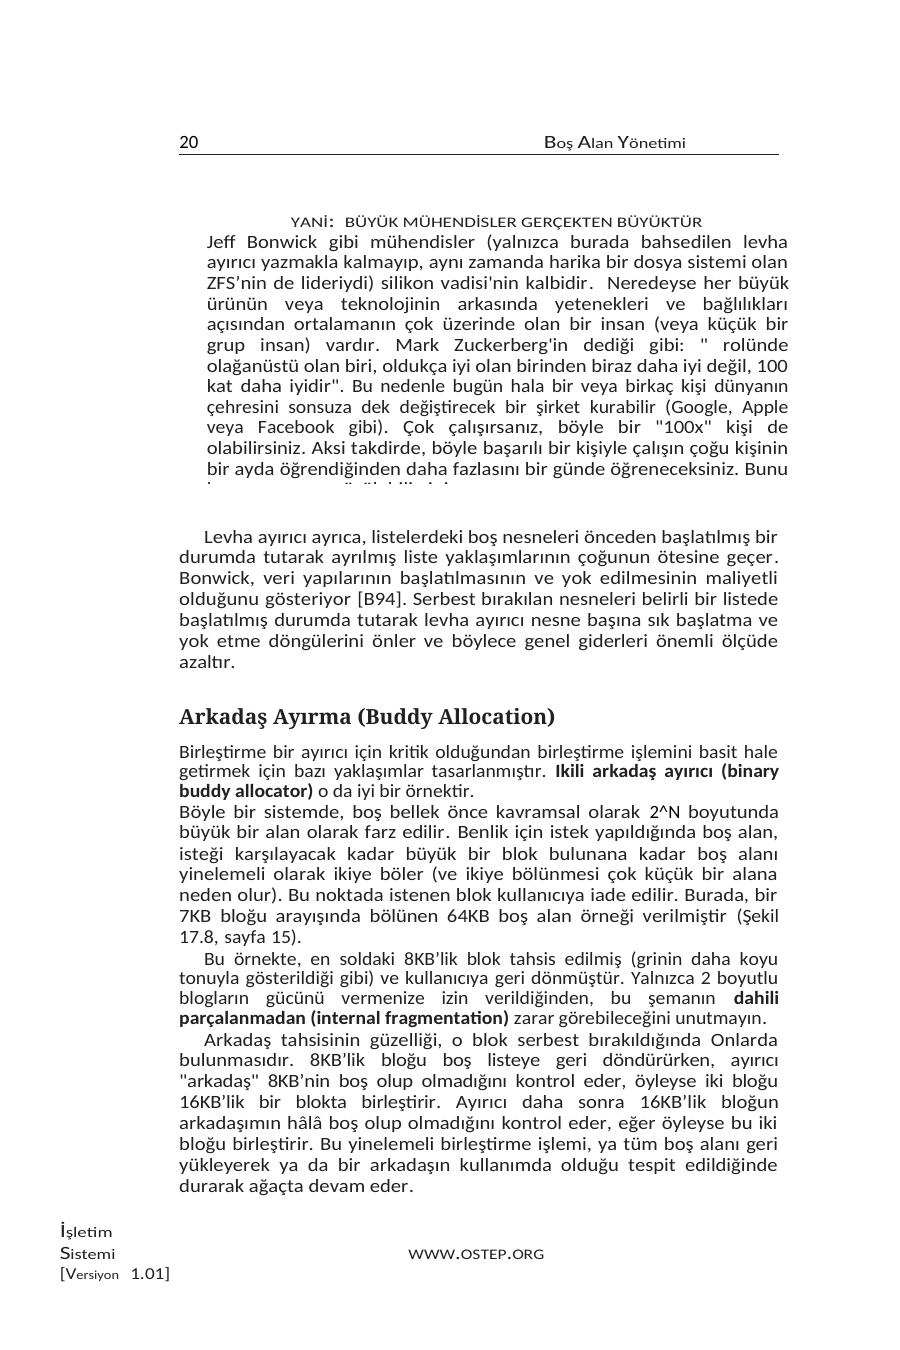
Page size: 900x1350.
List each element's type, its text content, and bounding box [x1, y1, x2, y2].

text Arkadaş tahsisinin güzelliği, o blok serbest bırakıldığında Onlarda bulunmasıdır. 8KB’lik bloğu boş listeye geri döndürürken, ayırıcı "arkadaş" 8KB’nin boş olup olmadığını kontrol eder, öyleyse iki bloğu 16KB’lik bir blokta birleştirir. Ayırıcı daha sonra 16KB’lik bloğun arkadaşımın hâlâ boş olup olmadığını kontrol eder, eğer öyleyse bu iki bloğu birleştirir. Bu yinelemeli birleştirme işlemi, ya tüm boş alanı geri yükleyerek ya da bir arkadaşın kullanımda olduğu tespit edildiğinde durarak ağaçta devam eder. [179, 1030, 779, 1197]
text Birleştirme bir ayırıcı için kritik olduğundan birleştirme işlemini basit hale getirmek için bazı yaklaşımlar tasarlanmıştır. Ikili arkadaş ayırıcı (binary buddy allocator) o da iyi bir örnektir. [179, 743, 779, 802]
text Böyle bir sistemde, boş bellek önce kavramsal olarak 2^N boyutunda büyük bir alan olarak farz edilir. Benlik için istek yapıldığında boş alan, isteği karşılayacak kadar büyük bir blok bulunana kadar boş alanı yinelemeli olarak ikiye böler (ve ikiye bölünmesi çok küçük bir alana neden olur). Bu noktada istenen blok kullanıcıya iade edilir. Burada, bir 7KB bloğu arayışında bölünen 64KB boş alan örneği verilmiştir (Şekil 17.8, sayfa 15). [179, 802, 779, 948]
subtitle Arkadaş Ayırma (Buddy Allocation) [179, 702, 808, 731]
text Bu örnekte, en soldaki 8KB’lik blok tahsis edilmiş (grinin daha koyu tonuyla gösterildiği gibi) ve kullanıcıya geri dönmüştür. Yalnızca 2 boyutlu blogların gücünü vermenize izin verildiğinden, bu şemanın dahili parçalanmadan (internal fragmentation) zarar görebileceğini unutmayın. [179, 949, 779, 1029]
text Levha ayırıcı ayrıca, listelerdeki boş nesneleri önceden başlatılmış bir durumda tutarak ayrılmış liste yaklaşımlarının çoğunun ötesine geçer. Bonwick, veri yapılarının başlatılmasının ve yok edilmesinin maliyetli olduğunu gösteriyor [B94]. Serbest bırakılan nesneleri belirli bir listede başlatılmış durumda tutarak levha ayırıcı nesne başına sık başlatma ve yok etme döngülerini önler ve böylece genel giderleri önemli ölçüde azaltır. [179, 526, 779, 673]
